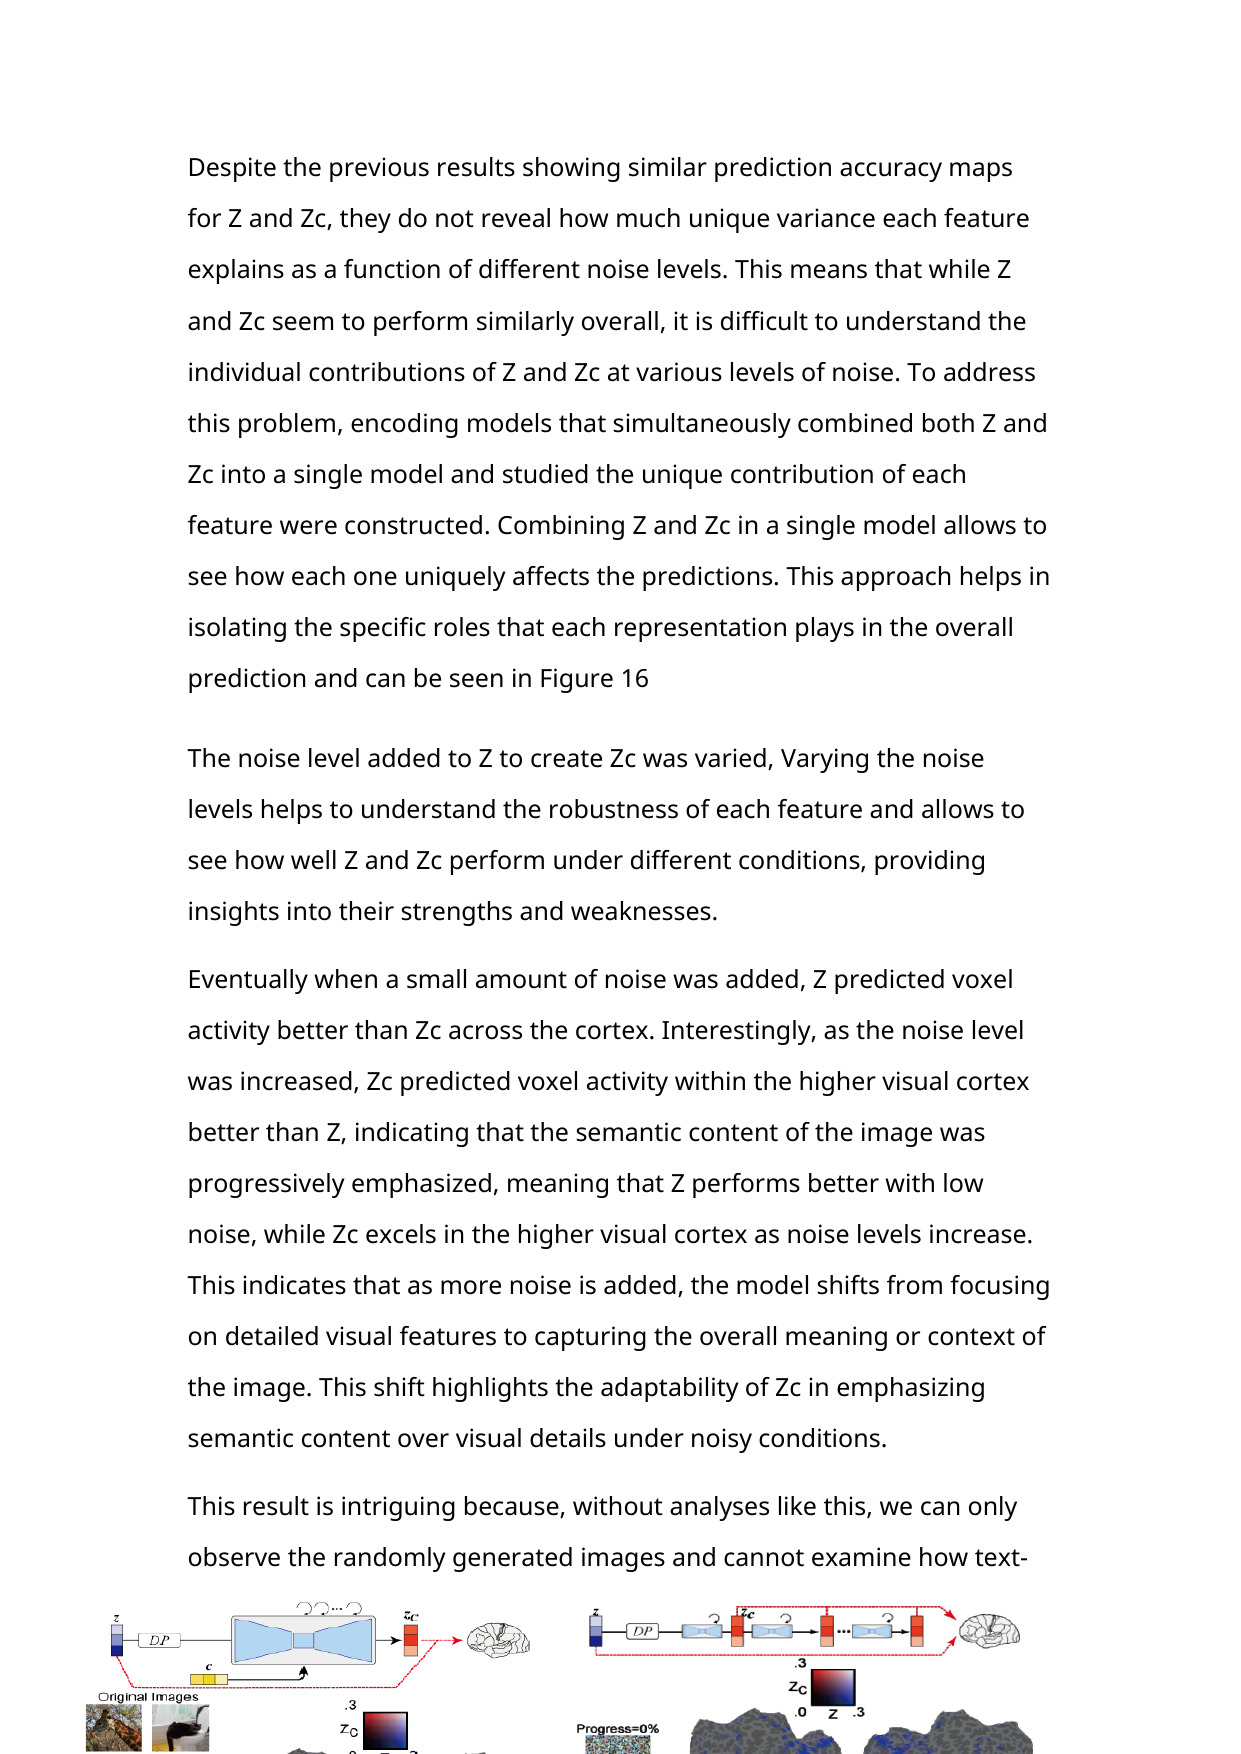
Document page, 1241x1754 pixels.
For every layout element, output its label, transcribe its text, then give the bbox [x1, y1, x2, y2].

picture [85, 1594, 550, 1754]
picture [569, 1593, 1034, 1754]
text The noise level added to Z to create Zc was varied, Varying the noise levels helps to understand the robustness of each feature and allows to see how well Z and Zc perform under different conditions, providing insights into their strengths and weaknesses. [187, 741, 1053, 928]
text Despite the previous results showing similar prediction accuracy maps for Z and Zc, they do not reveal how much unique variance each feature explains as a function of different noise levels. This means that while Z and Zc seem to perform similarly overall, it is difficult to understand the individual contributions of Z and Zc at various levels of noise. To address this problem, encoding models that simultaneously combined both Z and Zc into a single model and studied the unique contribution of each feature were constructed. Combining Z and Zc in a single model allows to see how each one uniquely affects the predictions. This approach helps in isolating the specific roles that each representation plays in the overall prediction and can be seen in Figure 16 [187, 150, 1053, 694]
text Eventually when a small amount of noise was added, Z predicted voxel activity better than Zc across the cortex. Interestingly, as the noise level was increased, Zc predicted voxel activity within the higher visual cortex better than Z, indicating that the semantic content of the image was progressively emphasized, meaning that Z performs better with low noise, while Zc excels in the higher visual cortex as noise levels increase. This indicates that as more noise is added, the model shifts from focusing on detailed visual features to capturing the overall meaning or context of the image. This shift highlights the adaptability of Zc in emphasizing semantic content over visual details under noisy conditions. [187, 961, 1053, 1455]
